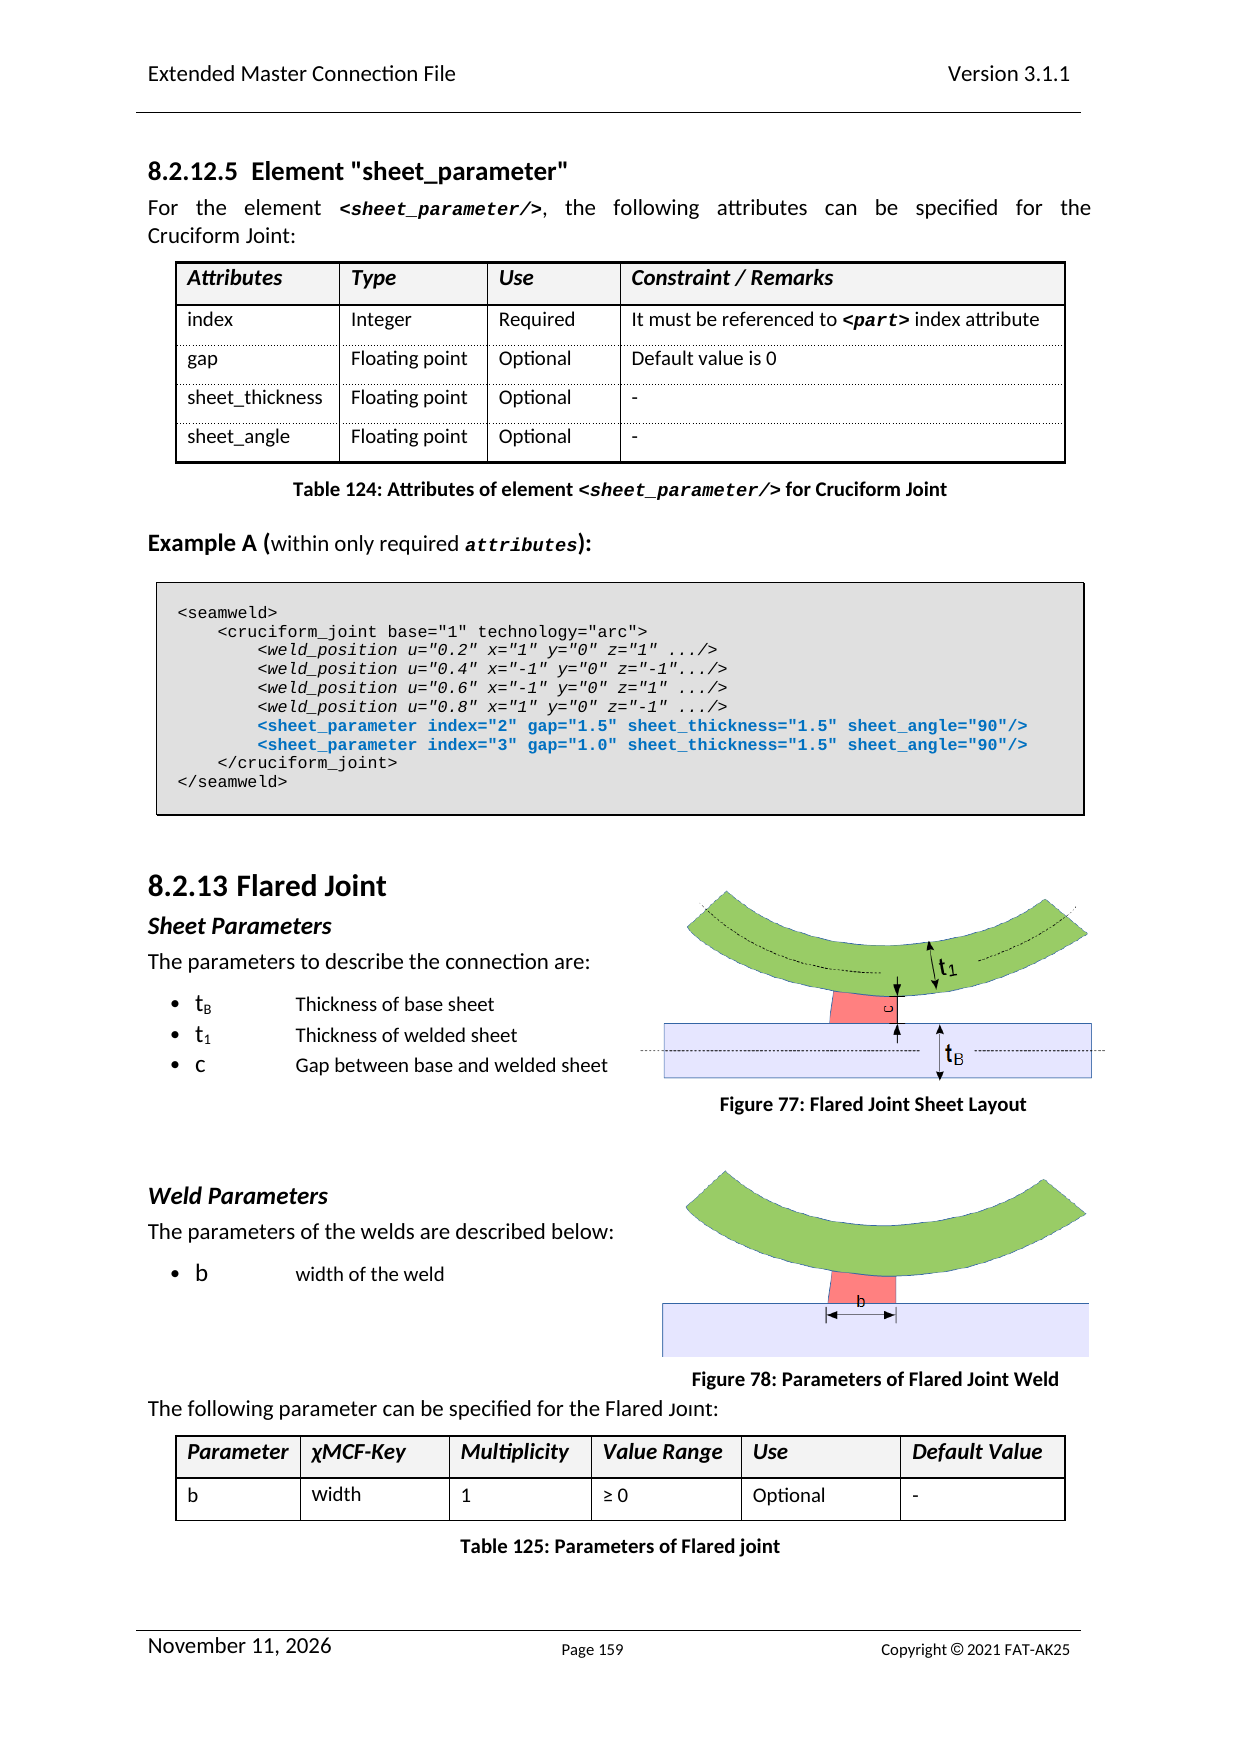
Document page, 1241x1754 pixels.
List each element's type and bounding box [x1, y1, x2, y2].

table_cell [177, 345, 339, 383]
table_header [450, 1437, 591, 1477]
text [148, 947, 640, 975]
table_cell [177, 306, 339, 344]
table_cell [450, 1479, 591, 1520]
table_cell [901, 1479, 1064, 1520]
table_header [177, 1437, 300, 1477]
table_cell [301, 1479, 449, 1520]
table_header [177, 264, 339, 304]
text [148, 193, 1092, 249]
picture [662, 1170, 1089, 1357]
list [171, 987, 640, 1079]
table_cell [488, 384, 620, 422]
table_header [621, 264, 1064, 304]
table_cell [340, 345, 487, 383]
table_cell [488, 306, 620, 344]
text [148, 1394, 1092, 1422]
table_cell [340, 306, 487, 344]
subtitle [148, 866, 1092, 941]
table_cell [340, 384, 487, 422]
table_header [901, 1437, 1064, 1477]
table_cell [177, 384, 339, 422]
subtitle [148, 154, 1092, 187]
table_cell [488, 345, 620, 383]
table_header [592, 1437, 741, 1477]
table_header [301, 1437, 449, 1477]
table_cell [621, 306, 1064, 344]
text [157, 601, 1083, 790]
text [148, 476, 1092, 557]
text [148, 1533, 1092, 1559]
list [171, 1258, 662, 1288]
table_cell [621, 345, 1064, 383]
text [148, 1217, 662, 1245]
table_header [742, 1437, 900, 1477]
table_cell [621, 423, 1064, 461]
picture [640, 890, 1106, 1081]
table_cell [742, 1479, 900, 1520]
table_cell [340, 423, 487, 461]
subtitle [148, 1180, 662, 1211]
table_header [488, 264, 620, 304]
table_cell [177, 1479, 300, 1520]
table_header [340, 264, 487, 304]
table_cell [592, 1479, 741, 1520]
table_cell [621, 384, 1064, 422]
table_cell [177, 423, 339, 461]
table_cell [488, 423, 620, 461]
